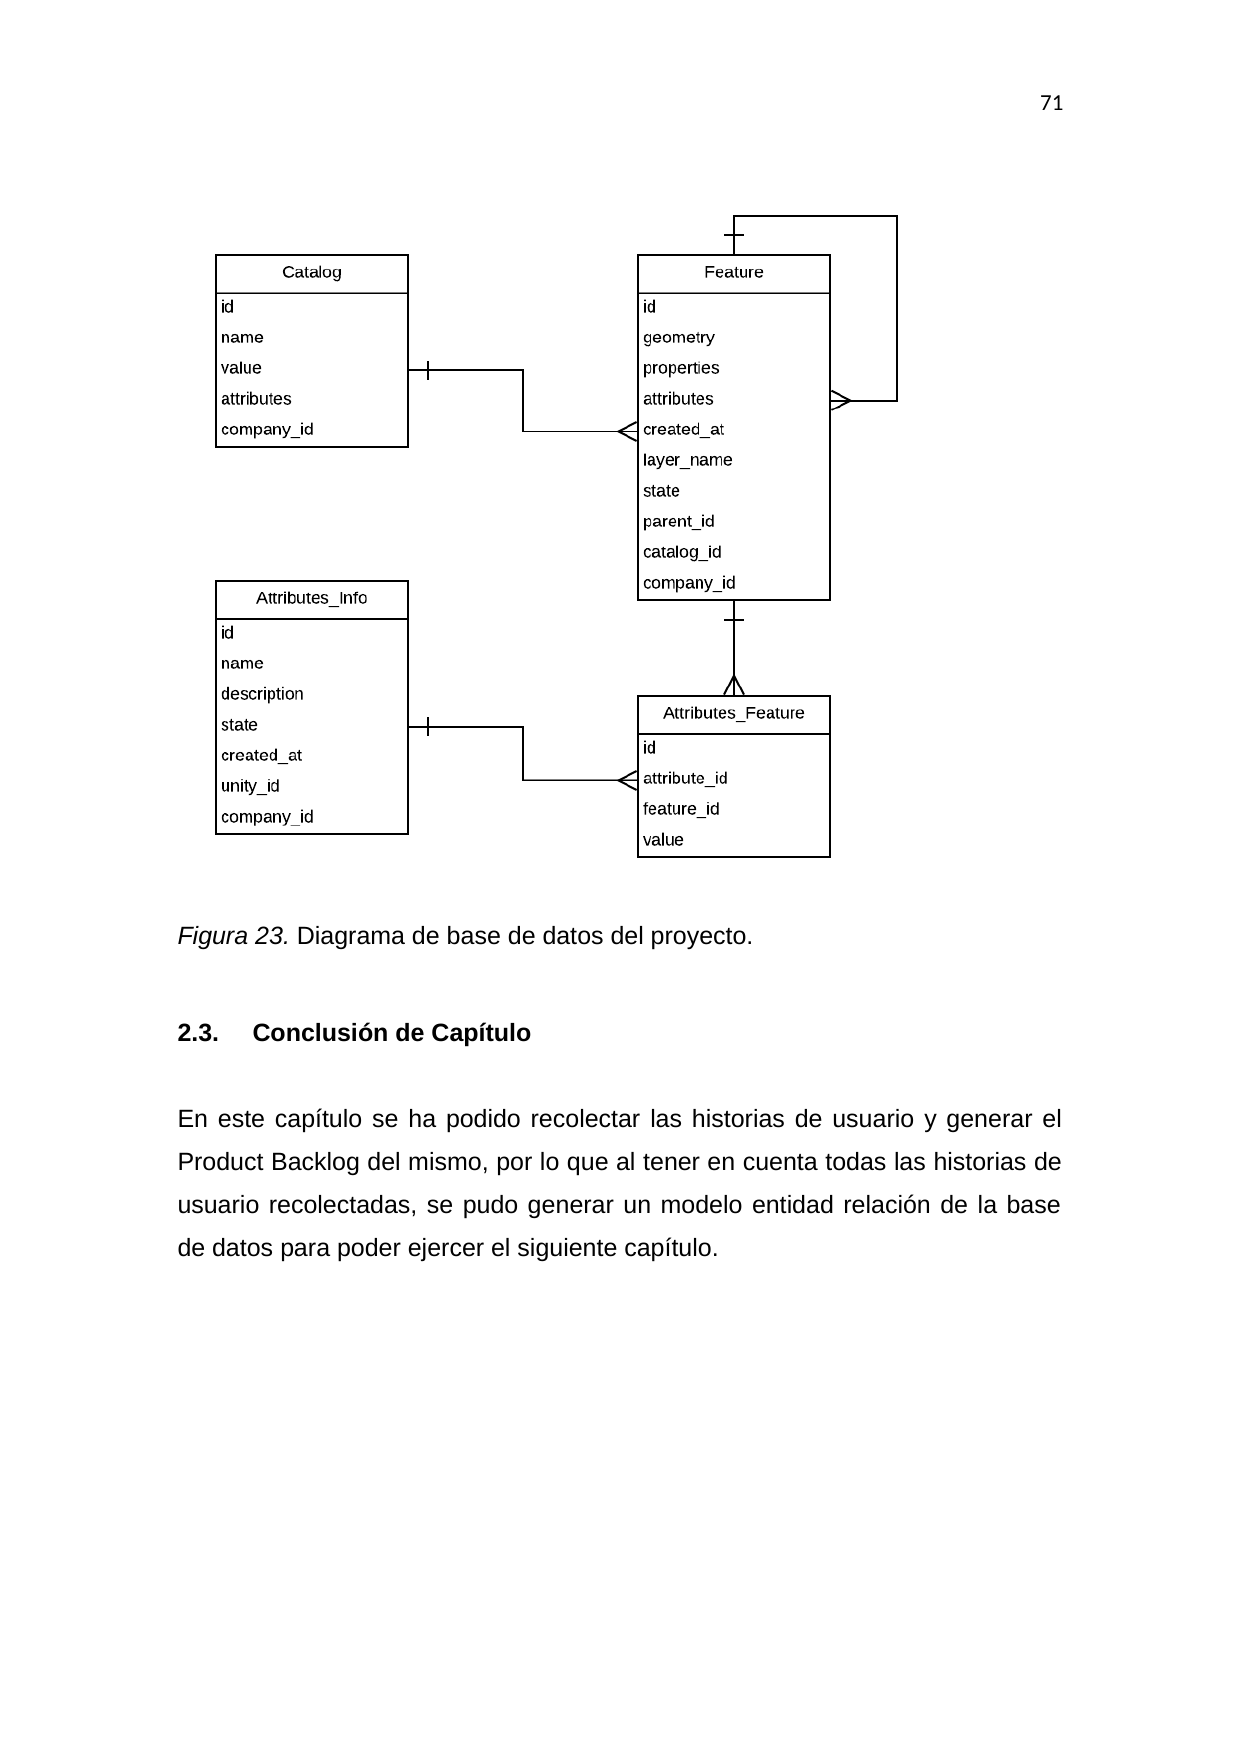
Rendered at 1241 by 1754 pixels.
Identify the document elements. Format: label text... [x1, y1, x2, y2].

subtitle Conclusión de Capítulo [177, 1018, 1063, 1046]
subtitle En este capítulo se ha podido recolectar las historias de usuario y generar el Product Backlog del mismo, por lo que al tener en cuenta todas las historias de usuario recolectadas, se pudo generar un modelo entidad relación de la base de datos para poder ejercer el siguiente capítulo. [177, 1104, 1063, 1262]
picture [177, 177, 935, 895]
